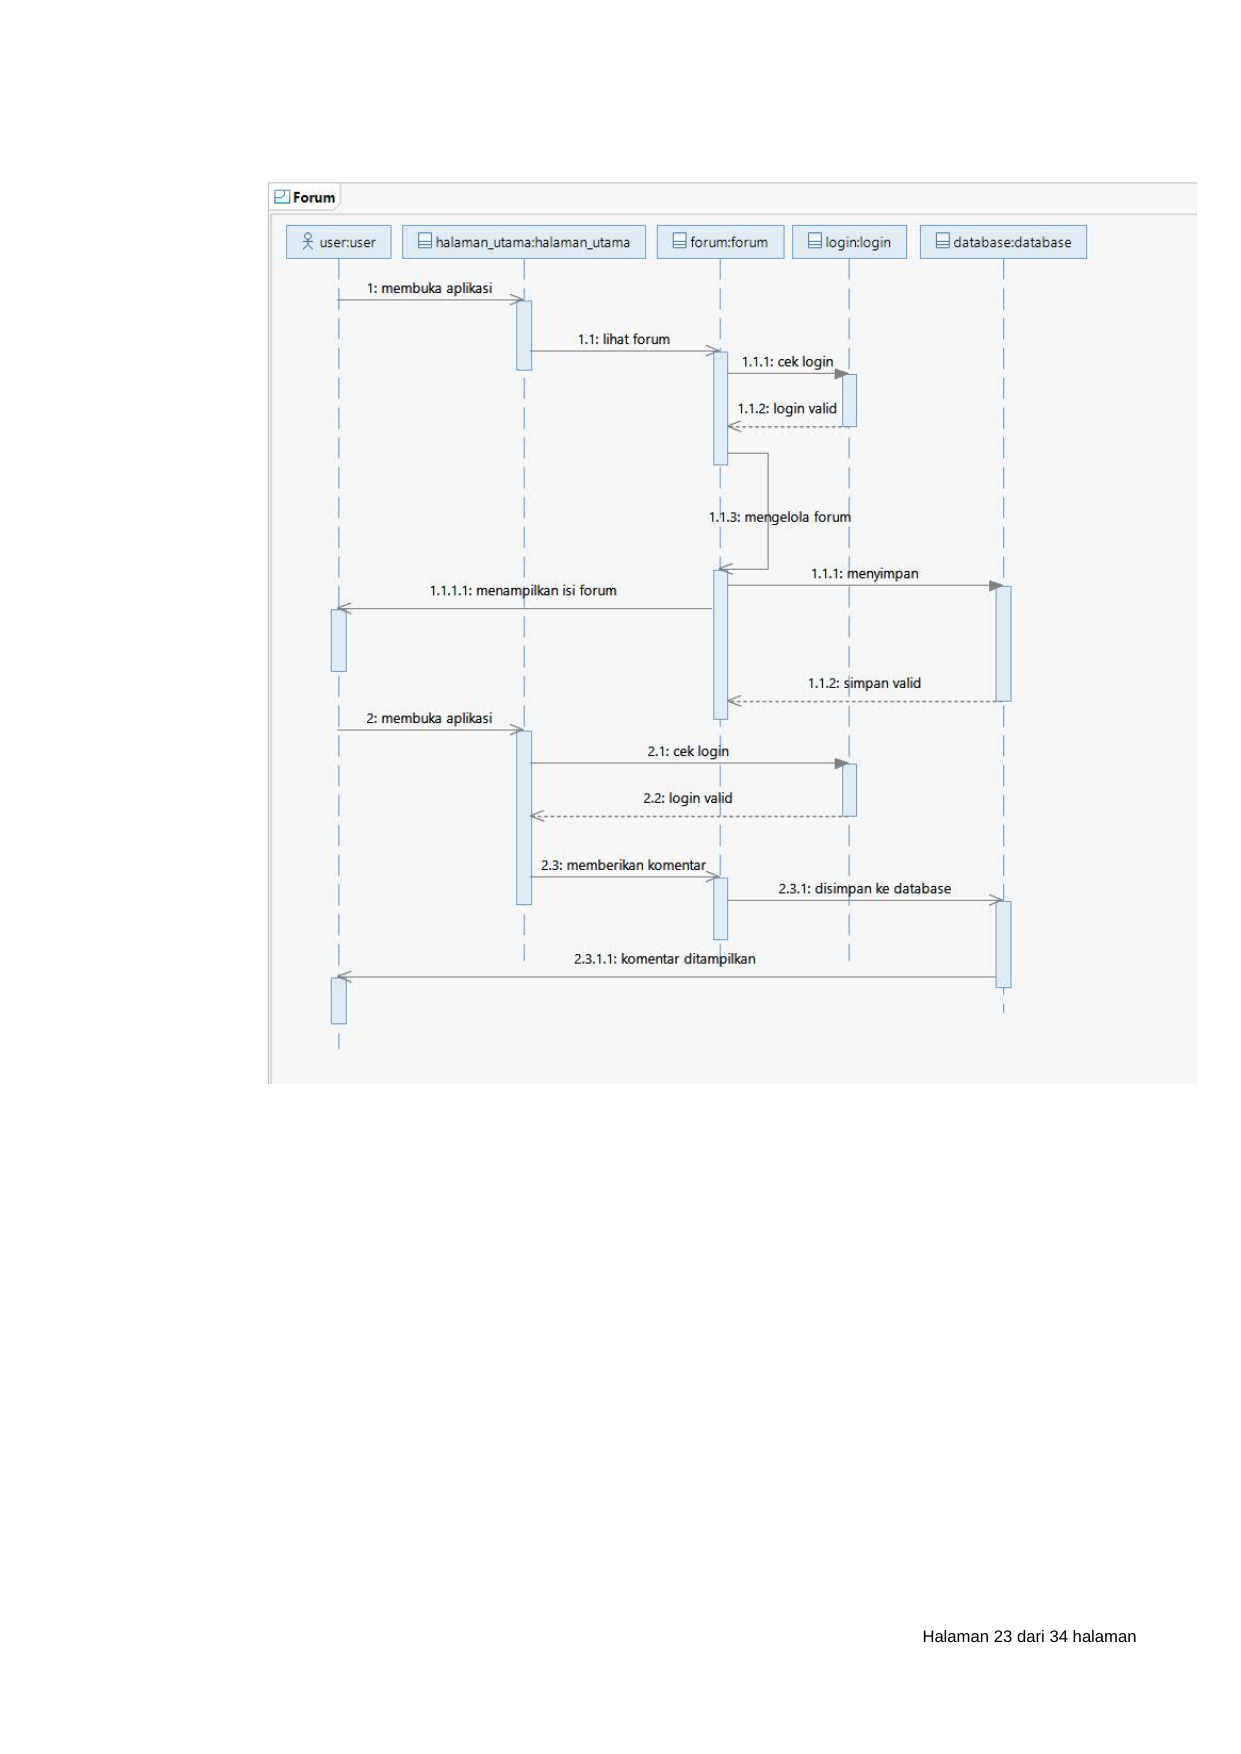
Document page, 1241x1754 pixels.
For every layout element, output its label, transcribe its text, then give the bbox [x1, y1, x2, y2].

picture [252, 177, 1198, 1084]
